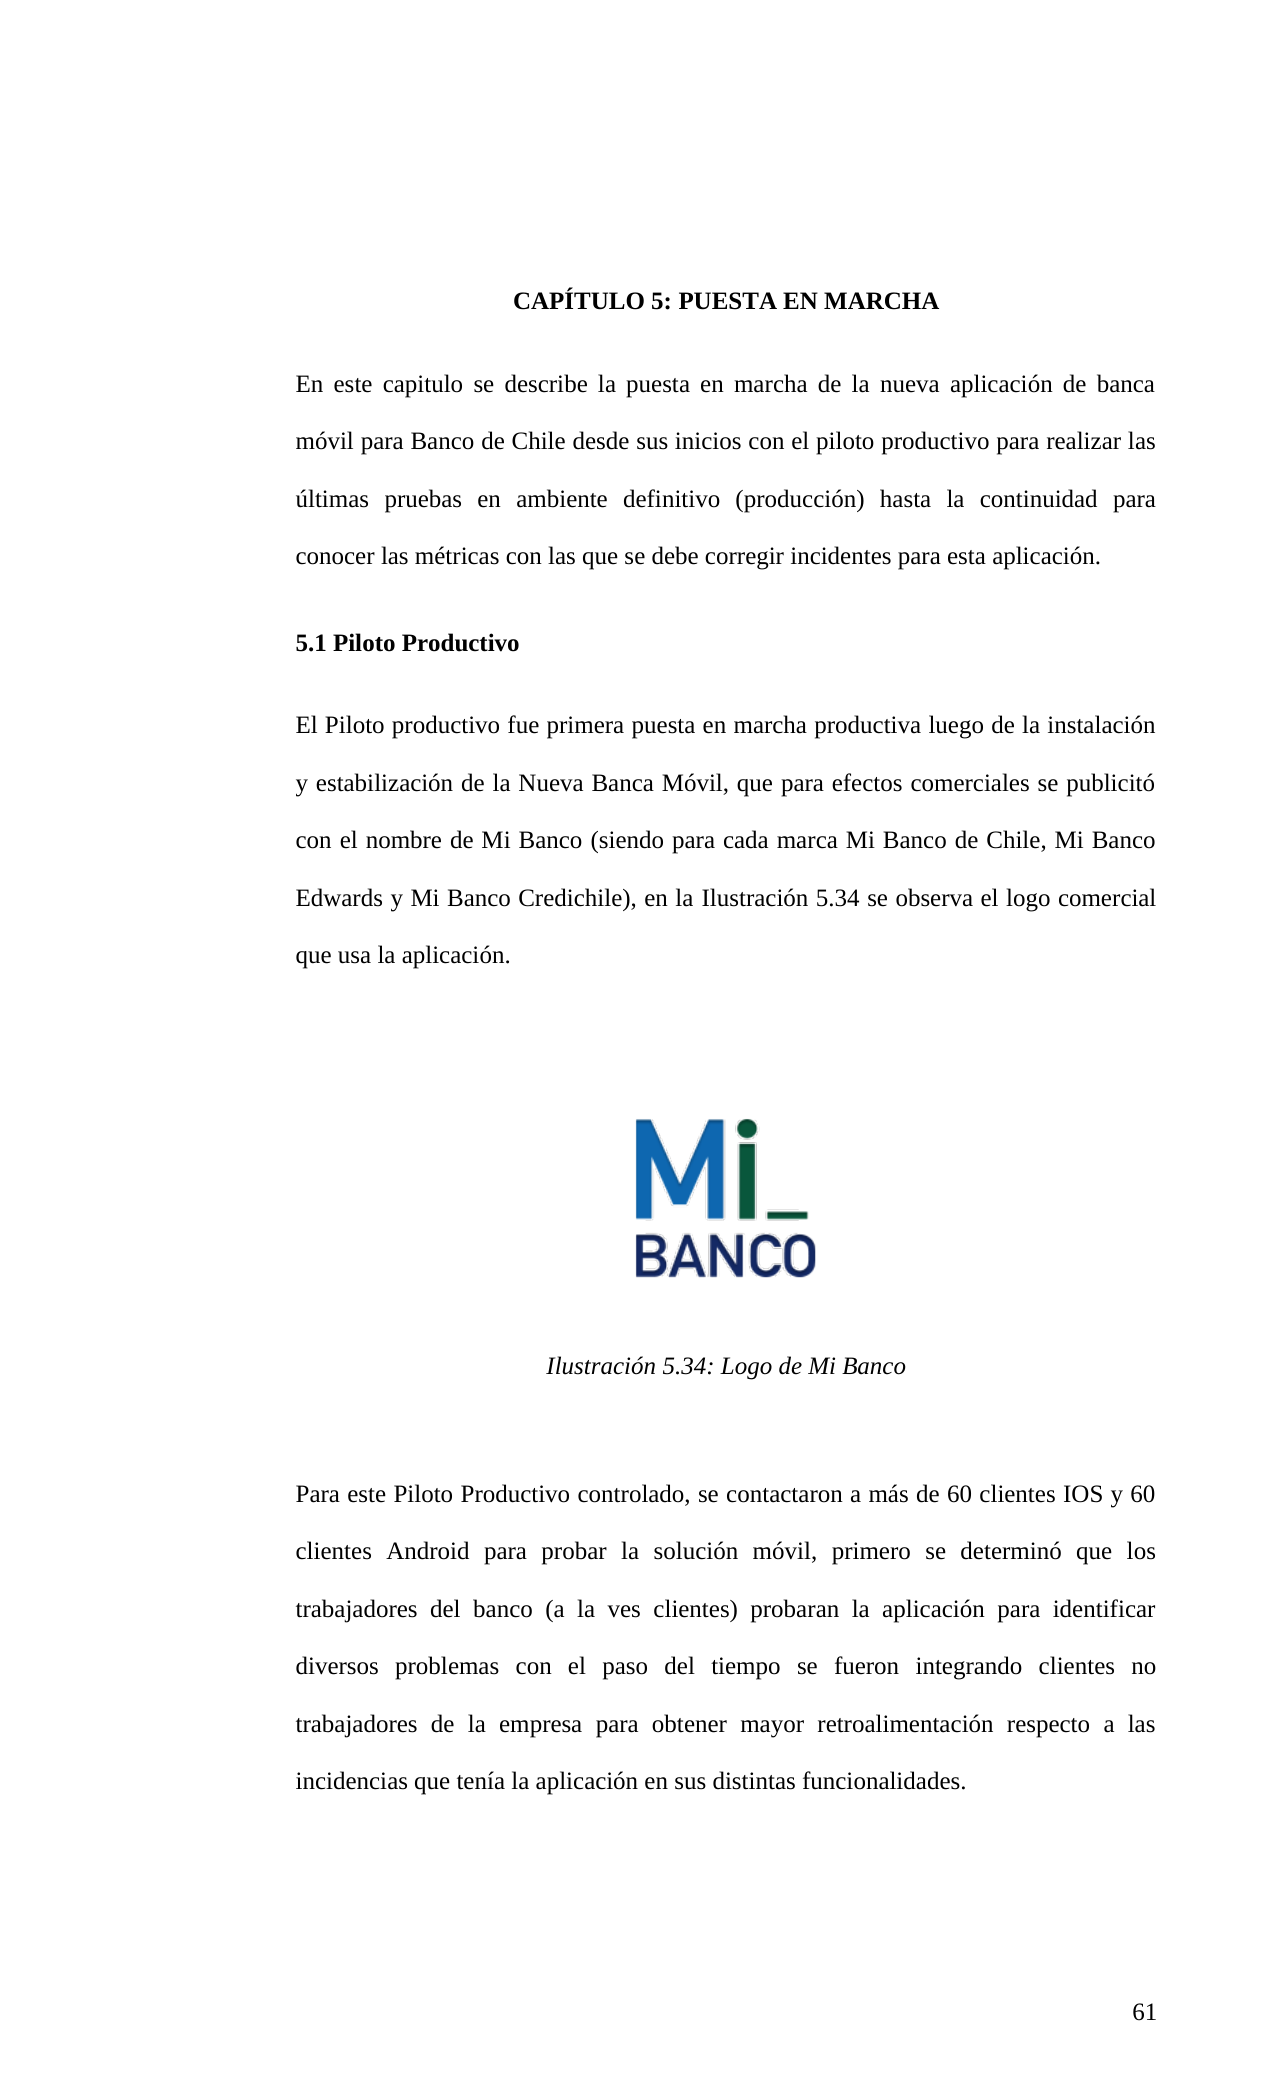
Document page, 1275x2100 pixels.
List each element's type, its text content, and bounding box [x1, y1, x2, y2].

subtitle Piloto Productivo [295, 628, 1157, 657]
subtitle Puesta en Marcha [295, 286, 1157, 315]
text En este capitulo se describe la puesta en marcha de la nueva aplicación de banca móvil para Banco de Chile desde sus inicios con el piloto productivo para realizar las últimas pruebas en ambiente definitivo (producción) hasta la continuidad para conocer las métricas con las que se debe corregir incidentes para esta aplicación. [295, 369, 1157, 570]
picture [624, 1097, 829, 1302]
text Para este Piloto Productivo controlado, se contactaron a más de 60 clientes IOS y 60 clientes Android para probar la solución móvil, primero se determinó que los trabajadores del banco (a la ves clientes) probaran la aplicación para identificar diversos problemas con el paso del tiempo se fueron integrando clientes no trabajadores de la empresa para obtener mayor retroalimentación respecto a las incidencias que tenía la aplicación en sus distintas funcionalidades. [295, 1479, 1157, 1795]
